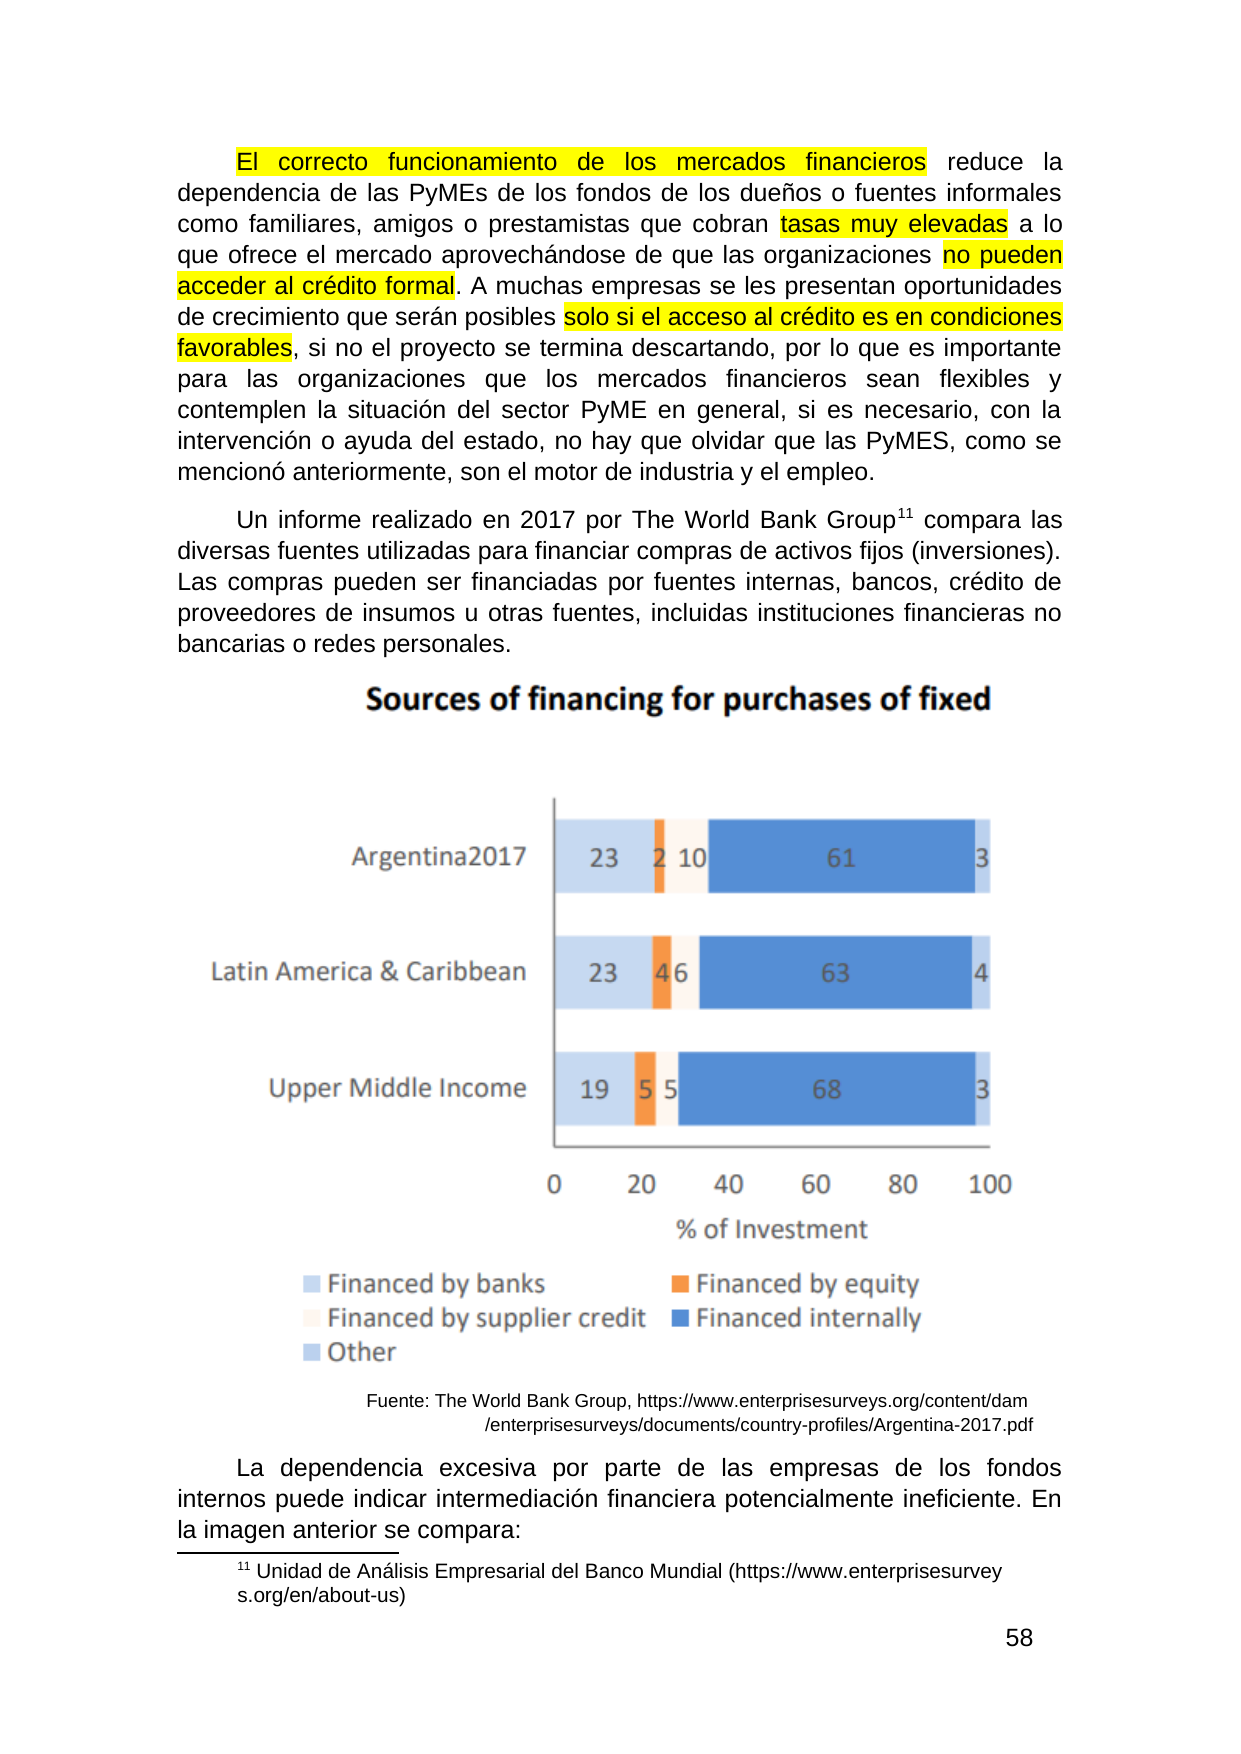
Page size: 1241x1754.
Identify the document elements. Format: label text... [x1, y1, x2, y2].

picture [177, 677, 1063, 1372]
text La dependencia excesiva por parte de las empresas de los fondos internos puede indicar intermediación financiera potencialmente ineficiente. En la imagen anterior se compara: [177, 1453, 1063, 1544]
text El correcto funcionamiento de los mercados financieros reduce la dependencia de las PyMEs de los fondos de los dueños o fuentes informales como familiares, amigos o prestamistas que cobran tasas muy elevadas a lo que ofrece el mercado aprovechándose de que las organizaciones no pueden acceder al crédito formal. A muchas empresas se les presentan oportunidades de crecimiento que serán posibles solo si el acceso al crédito es en condiciones favorables, si no el proyecto se termina descartando, por lo que es importante para las organizaciones que los mercados financieros sean flexibles y contemplen la situación del sector PyME en general, si es necesario, con la intervención o ayuda del estado, no hay que olvidar que las PyMES, como se mencionó anteriormente, son el motor de industria y el empleo. [177, 147, 1063, 486]
text Fuente: The World Bank Group, https://www.enterprisesurveys.org/content/dam /enterprisesurveys/documents/country-profiles/Argentina-2017.pdf [237, 1390, 1033, 1435]
text Un informe realizado en 2017 por The World Bank Group compara las diversas fuentes utilizadas para financiar compras de activos fijos (inversiones). Las compras pueden ser financiadas por fuentes internas, bancos, crédito de proveedores de insumos u otras fuentes, incluidas instituciones financieras no bancarias o redes personales. [177, 505, 1063, 658]
